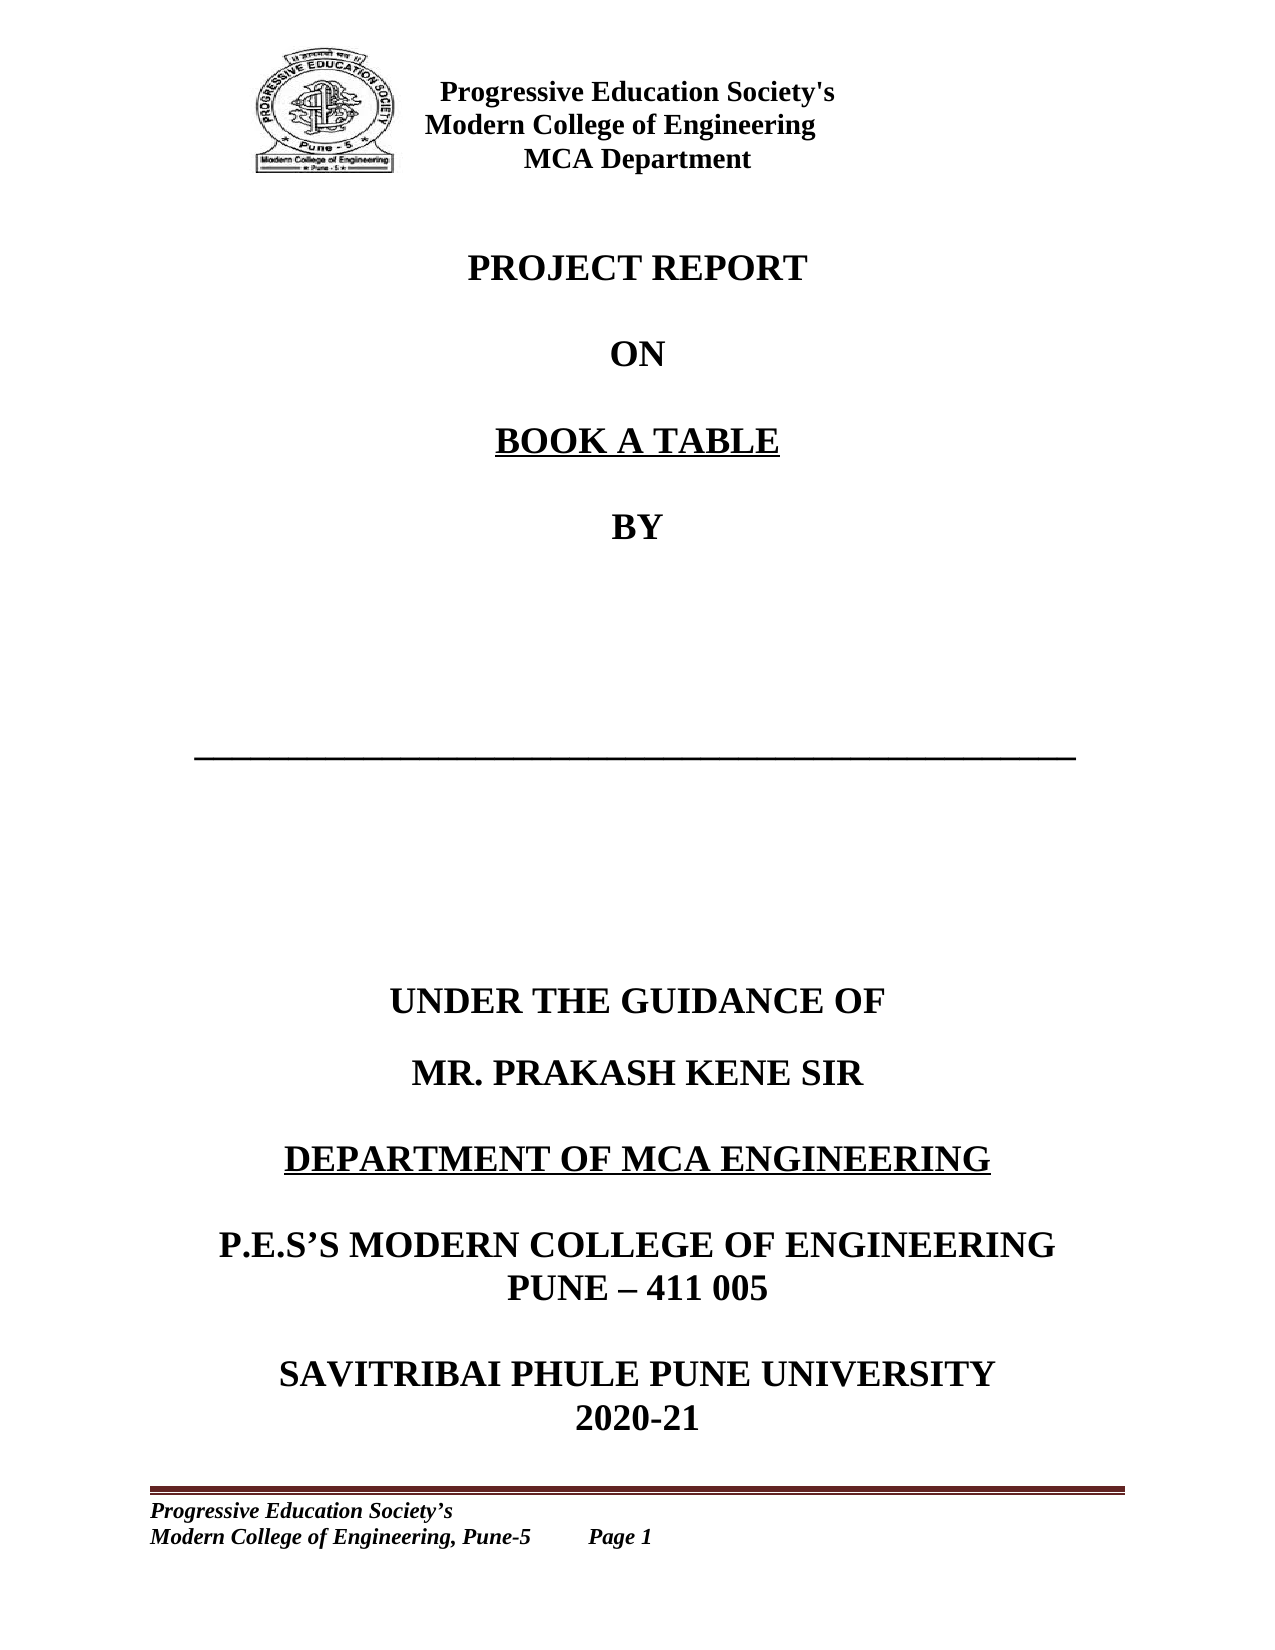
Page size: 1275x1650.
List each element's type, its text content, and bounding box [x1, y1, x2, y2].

text _______________________________________________ [194, 720, 1125, 763]
text SAVITRIBAI PHULE PUNE UNIVERSITY [150, 1352, 1125, 1395]
picture [228, 31, 430, 201]
text DEPARTMENT OF MCA ENGINEERING [150, 1136, 1125, 1179]
text BOOK A TABLE [150, 418, 1125, 461]
text ON [150, 332, 1125, 375]
text MR. PRAKASH KENE SIR [150, 1050, 1125, 1093]
text P.E.S’S MODERN COLLEGE OF ENGINEERING [150, 1222, 1125, 1266]
text PUNE – 411 005 [150, 1266, 1125, 1309]
text 2020-21 [150, 1395, 1125, 1438]
text UNDER THE GUIDANCE OF [150, 979, 1125, 1022]
text BY [150, 504, 1125, 547]
text PROJECT REPORT [150, 246, 1125, 289]
